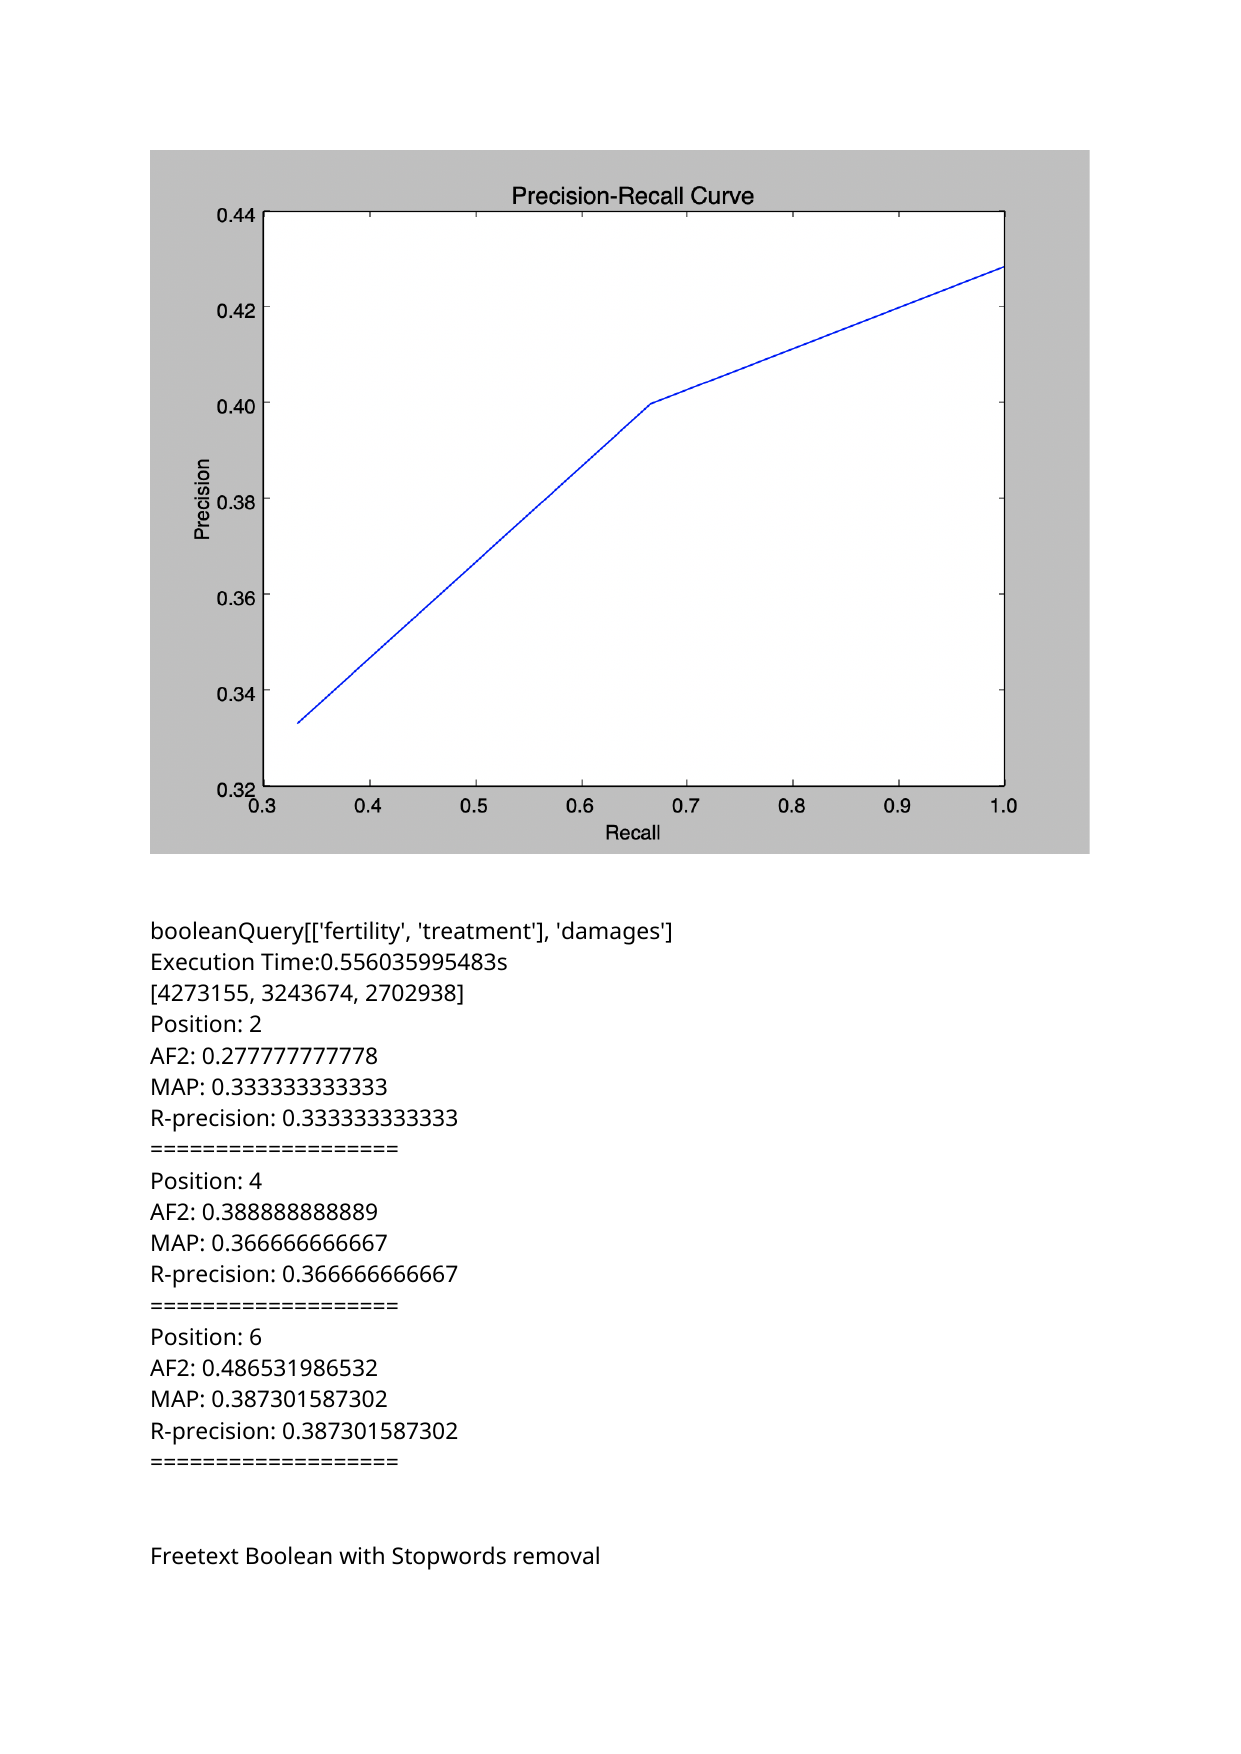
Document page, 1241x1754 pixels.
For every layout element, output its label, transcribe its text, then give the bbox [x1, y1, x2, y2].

text =================== [150, 1446, 1090, 1477]
text Position: 6 [150, 1321, 1090, 1352]
text R-precision: 0.333333333333 [150, 1102, 1090, 1133]
text Position: 2 [150, 1008, 1090, 1039]
text MAP: 0.387301587302 [150, 1383, 1090, 1414]
text R-precision: 0.387301587302 [150, 1414, 1090, 1446]
text Execution Time:0.556035995483s [150, 946, 1090, 977]
picture [150, 150, 1090, 854]
text AF2: 0.388888888889 [150, 1196, 1090, 1227]
text Position: 4 [150, 1164, 1090, 1196]
text AF2: 0.486531986532 [150, 1352, 1090, 1383]
text booleanQuery[['fertility', 'treatment'], 'damages'] [150, 914, 1090, 946]
text [4273155, 3243674, 2702938] [150, 977, 1090, 1008]
text Freetext Boolean with Stopwords removal [150, 1539, 1090, 1571]
text AF2: 0.277777777778 [150, 1039, 1090, 1071]
text MAP: 0.333333333333 [150, 1071, 1090, 1102]
text MAP: 0.366666666667 [150, 1227, 1090, 1258]
text =================== [150, 1133, 1090, 1164]
text R-precision: 0.366666666667 [150, 1258, 1090, 1289]
text =================== [150, 1289, 1090, 1321]
